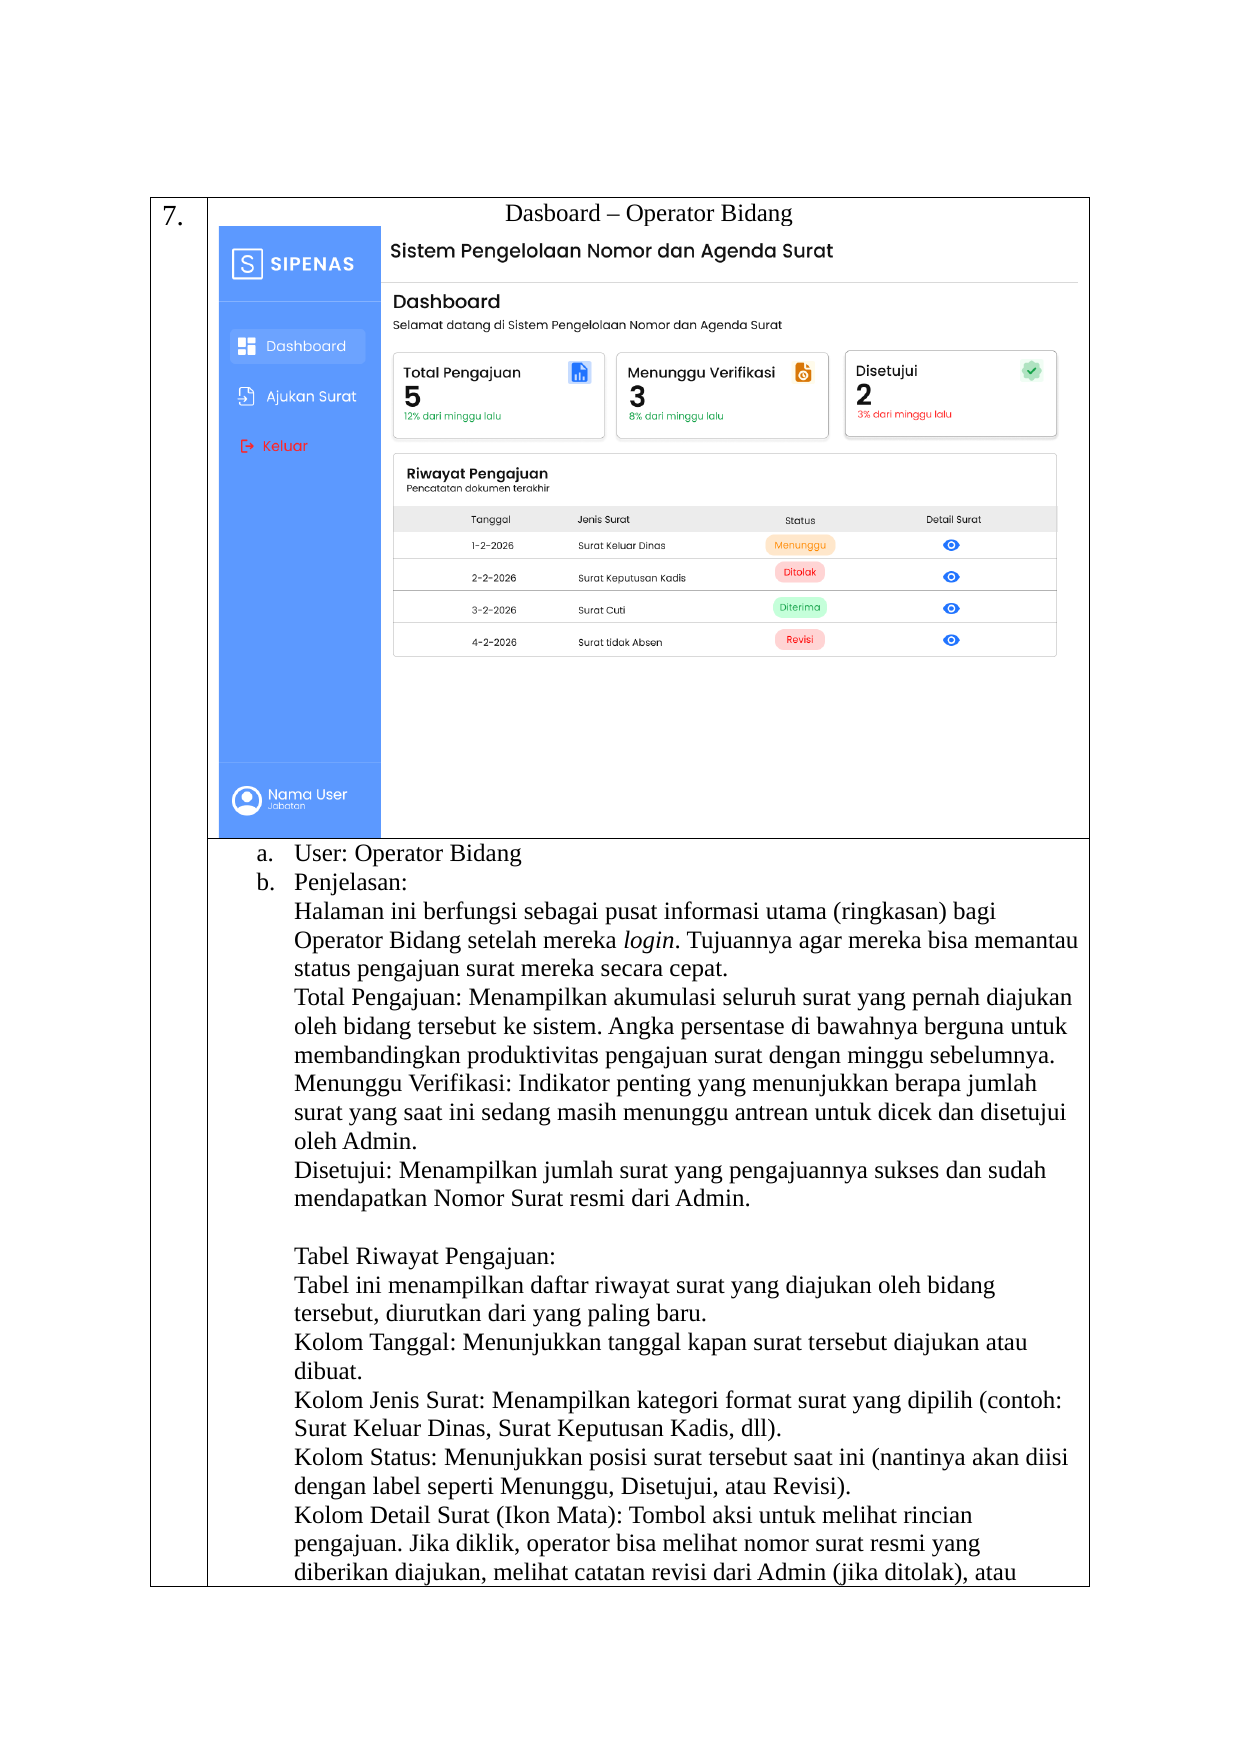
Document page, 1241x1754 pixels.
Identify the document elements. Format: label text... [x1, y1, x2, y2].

picture [218, 226, 1078, 838]
table_header 7. [151, 198, 207, 1586]
table_header Dasboard – Operator Bidang [208, 198, 1089, 837]
